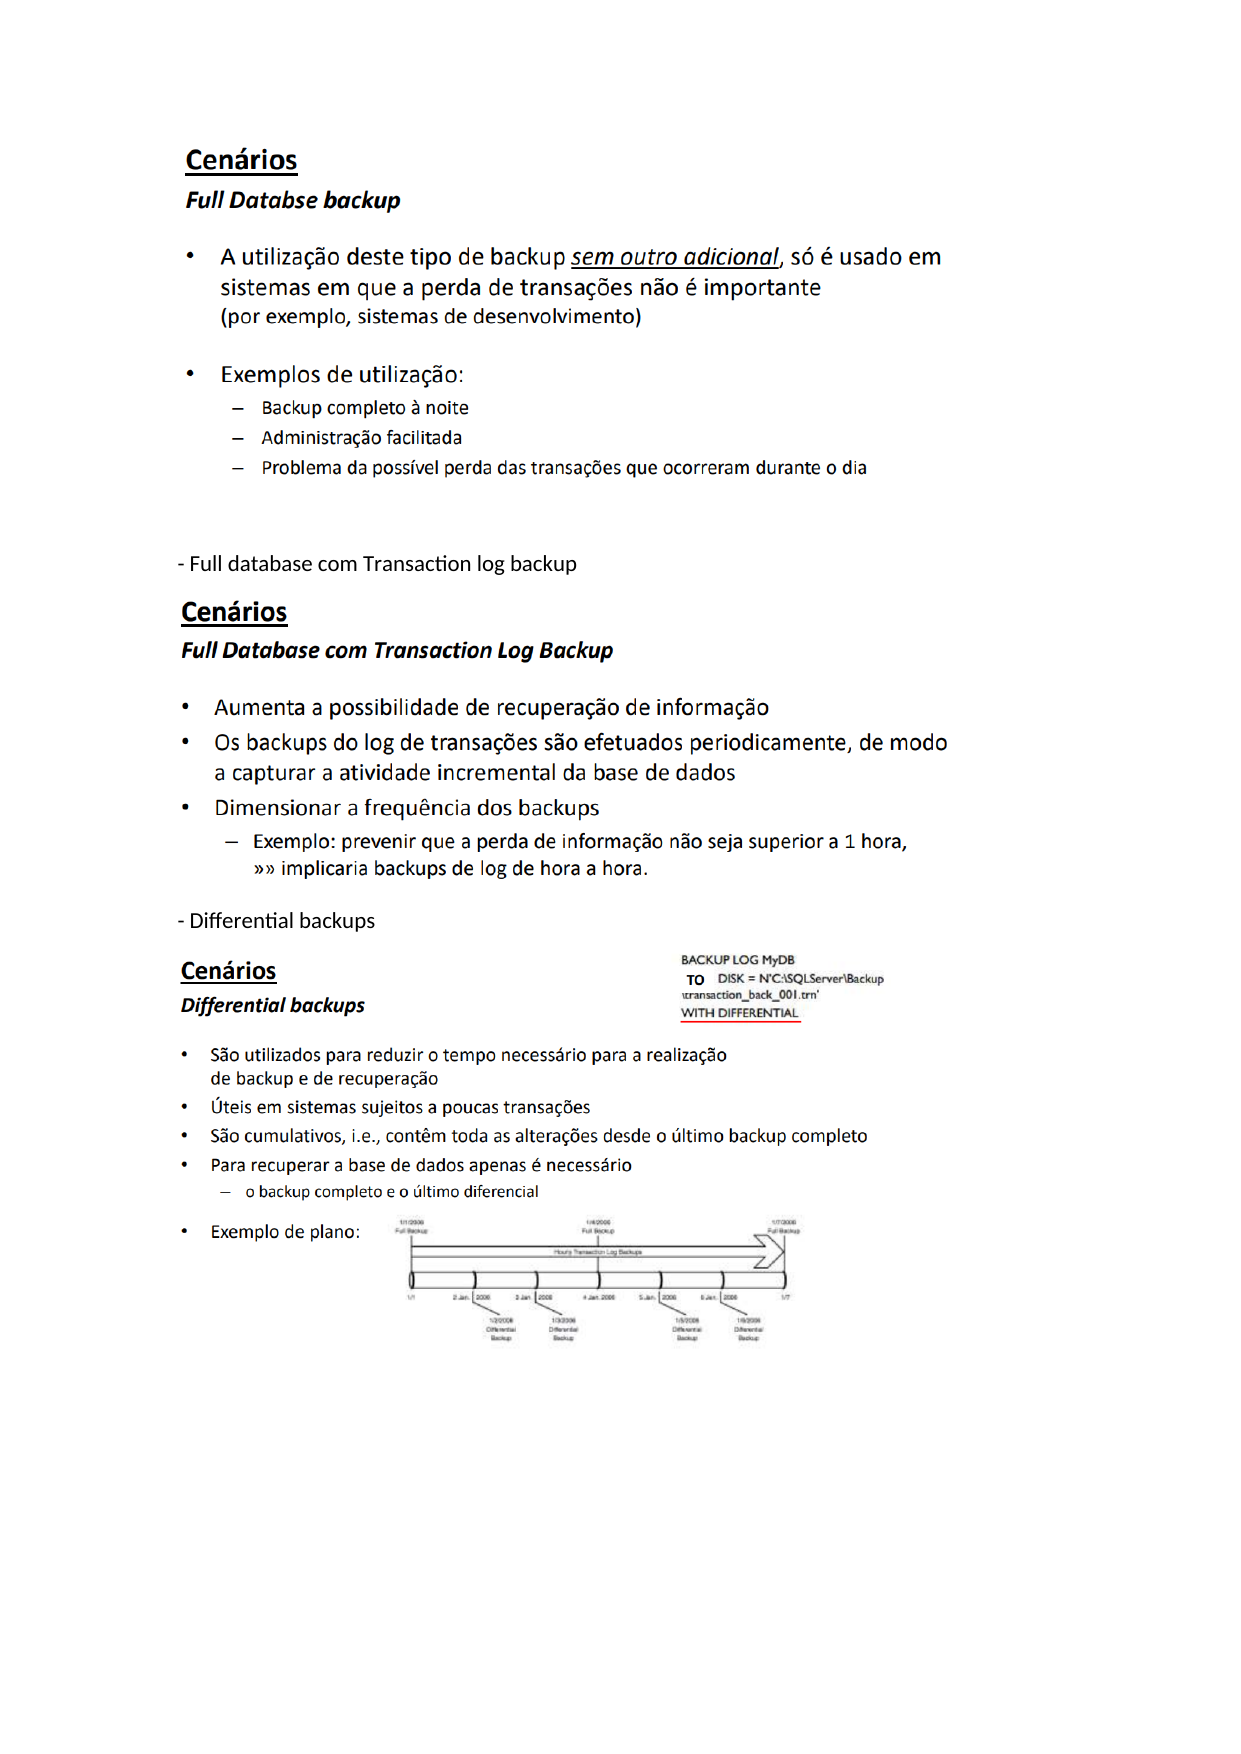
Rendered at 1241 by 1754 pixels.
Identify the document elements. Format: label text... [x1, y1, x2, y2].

picture [177, 596, 952, 888]
text - Differential backups [177, 906, 1063, 934]
text - Full database com Transaction log backup [177, 549, 1063, 578]
picture [177, 147, 949, 484]
picture [177, 953, 891, 1356]
